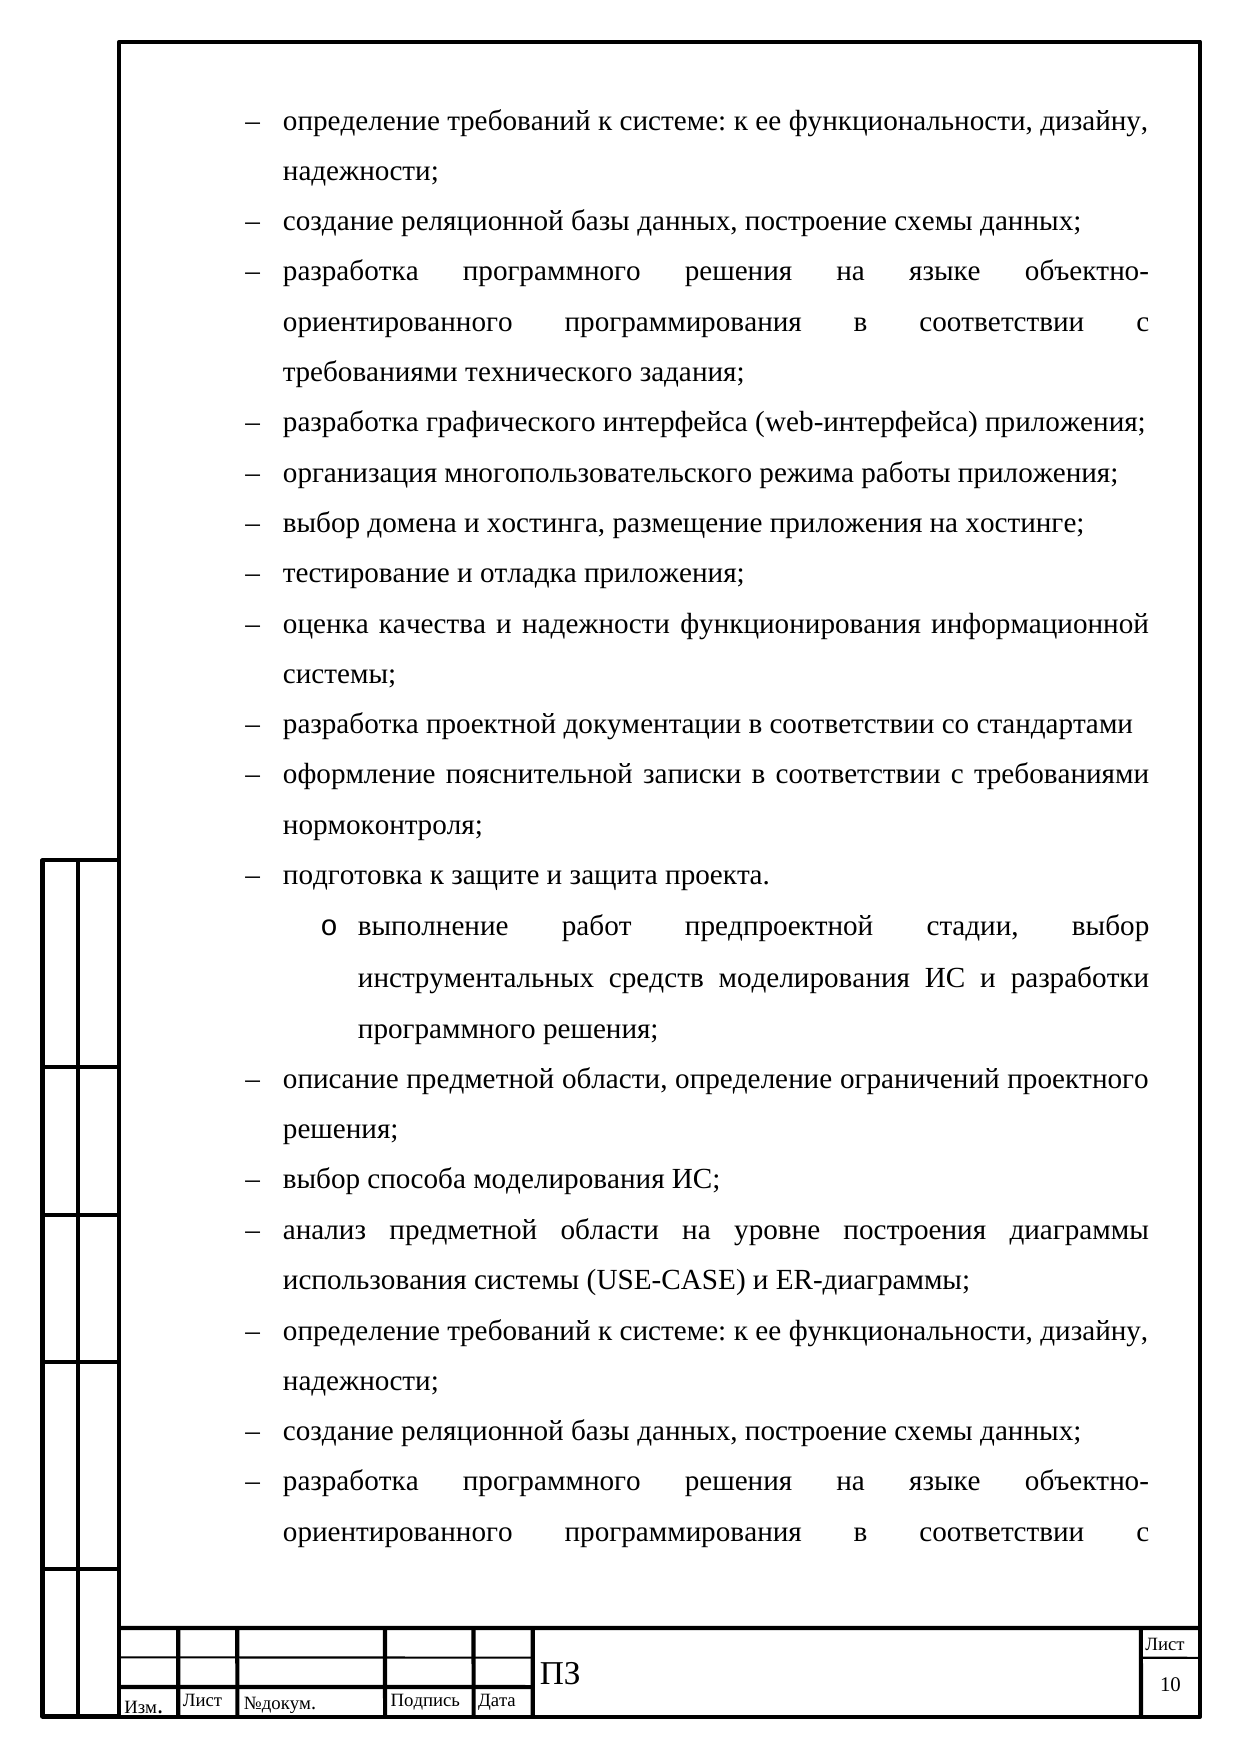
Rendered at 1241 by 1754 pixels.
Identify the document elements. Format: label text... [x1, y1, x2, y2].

list анализ предметной области на уровне построения диаграммы использования системы (USE-CASE) и ER-диаграммы; [245, 1212, 1149, 1296]
list оценка качества и надежности функционирования информационной системы; [245, 606, 1150, 689]
list организация многопользовательского режима работы приложения; [245, 455, 1150, 488]
list тестирование и отладка приложения; [245, 555, 1150, 589]
list подготовка к защите и защита проекта. [245, 857, 1150, 891]
list оформление пояснительной записки в соответствии с требованиями нормоконтроля; [245, 757, 1150, 841]
list выбор домена и хостинга, размещение приложения на хостинге; [245, 505, 1150, 539]
list создание реляционной базы данных, построение схемы данных; [245, 1413, 1150, 1447]
list выполнение работ предпроектной стадии, выбор инструментальных средств моделирования ИС и разработки программного решения; [320, 908, 1150, 1044]
list определение требований к системе: к ее функциональности, дизайну, надежности; [245, 1313, 1149, 1396]
list разработка графического интерфейса (web-интерфейса) приложения; [245, 404, 1150, 438]
list разработка программного решения на языке объектно-ориентированного программирования в соответствии с требованиями технического задания; [245, 253, 1150, 388]
list определение требований к системе: к ее функциональности, дизайну, надежности; [245, 103, 1149, 186]
list разработка проектной документации в соответствии со стандартами [245, 706, 1150, 740]
list описание предметной области, определение ограничений проектного решения; [245, 1061, 1150, 1145]
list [245, 1463, 1150, 1547]
list выбор способа моделирования ИС; [245, 1162, 1149, 1195]
list создание реляционной базы данных, построение схемы данных; [245, 203, 1150, 237]
